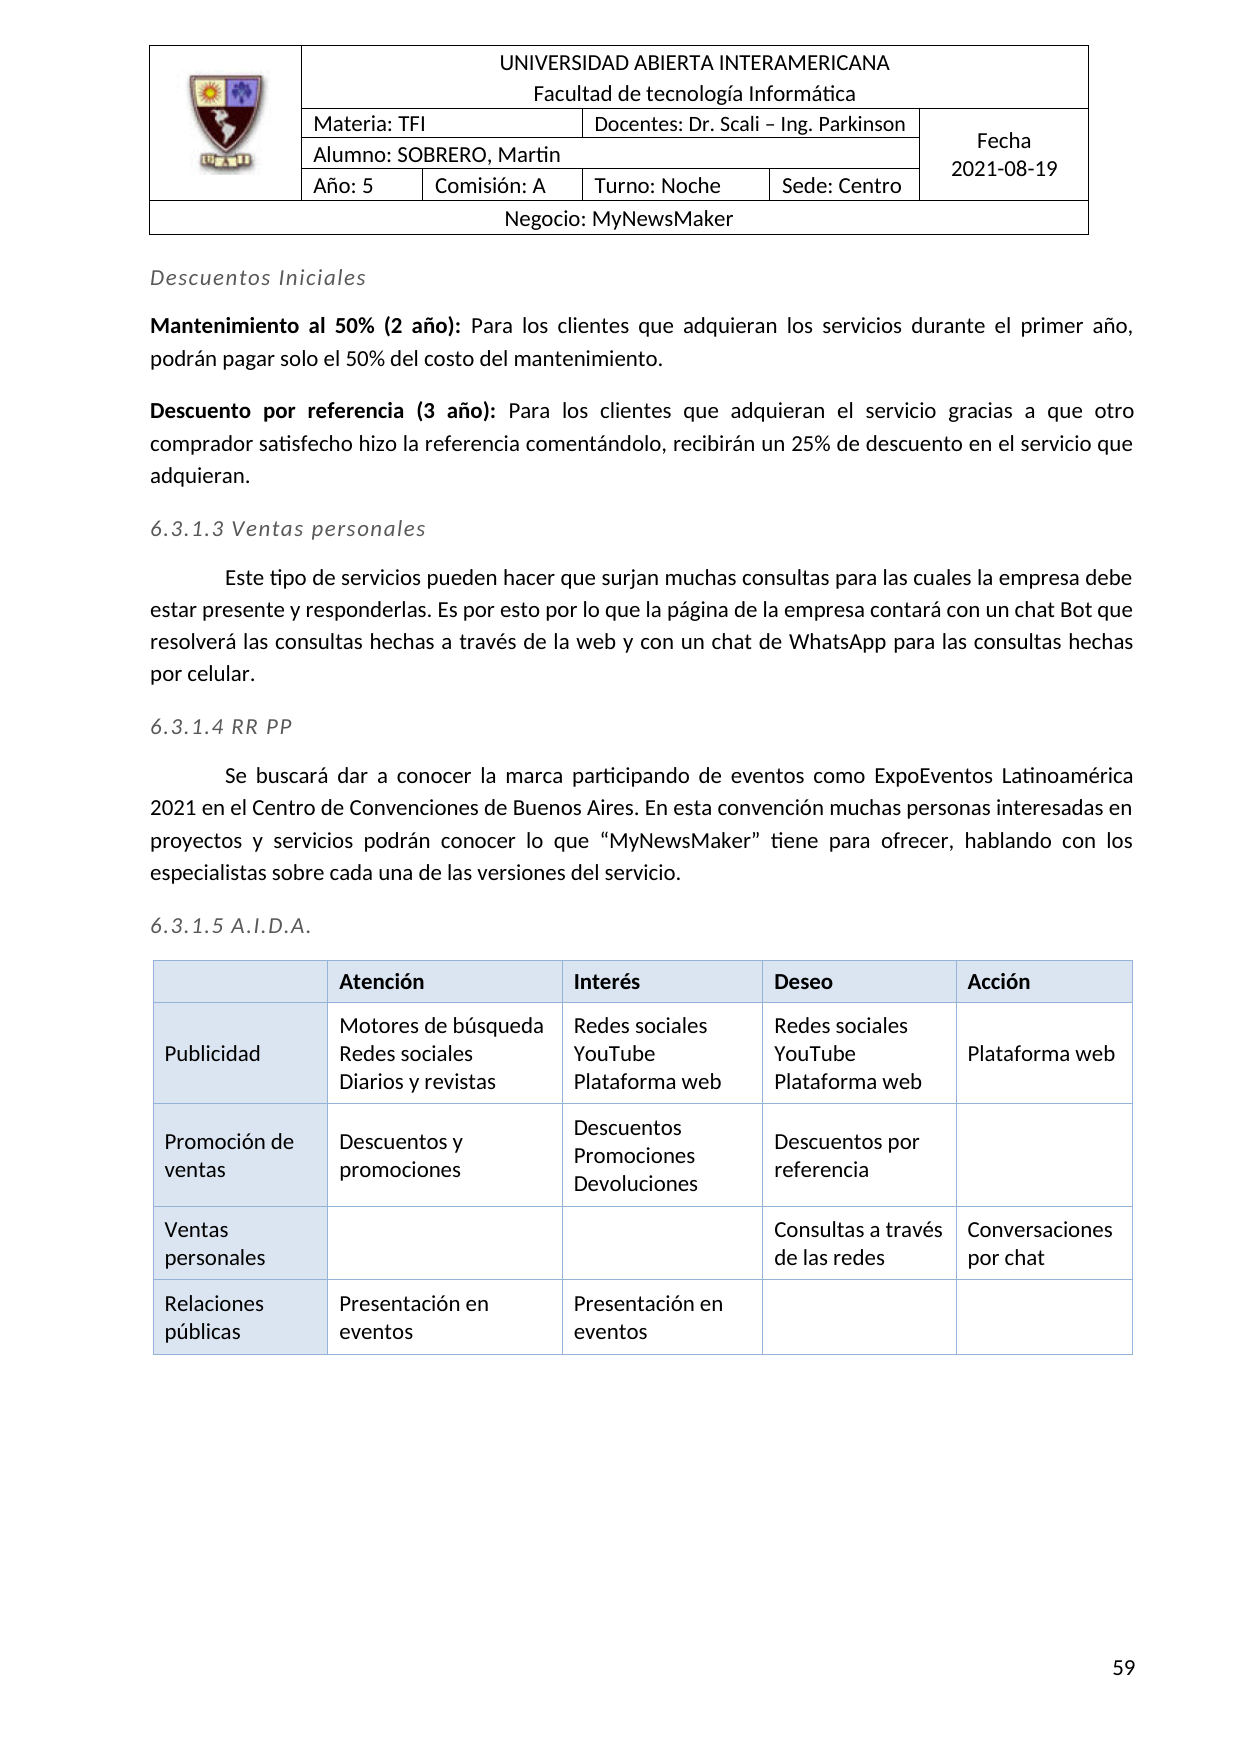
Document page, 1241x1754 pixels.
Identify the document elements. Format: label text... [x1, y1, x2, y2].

text Este tipo de servicios pueden hacer que surjan muchas consultas para las cuales la empresa debe estar presente y responderlas. Es por esto por lo que la página de la empresa contará con un chat Bot que resolverá las consultas hechas a través de la web y con un chat de WhatsApp para las consultas hechas por celular. [150, 563, 1135, 687]
table_cell [328, 1207, 562, 1279]
table_cell Redes sociales YouTube Plataforma web [563, 1003, 762, 1103]
table_cell Redes sociales YouTube Plataforma web [763, 1003, 956, 1103]
table_cell Presentación en eventos [328, 1280, 562, 1354]
table_cell Conversaciones por chat [957, 1207, 1132, 1279]
text Se buscará dar a conocer la marca participando de eventos como ExpoEventos Latinoamérica 2021 en el Centro de Convenciones de Buenos Aires. En esta convención muchas personas interesadas en proyectos y servicios podrán conocer lo que “MyNewsMaker” tiene para ofrecer, hablando con los especialistas sobre cada una de las versiones del servicio. [150, 761, 1135, 886]
table_header Atención [328, 961, 562, 1002]
table_header [154, 961, 327, 1002]
subtitle Descuentos Iniciales [150, 263, 1135, 291]
table_cell [957, 1104, 1132, 1206]
text Mantenimiento al 50% (2 año): Para los clientes que adquieran los servicios durante el primer año, podrán pagar solo el 50% del costo del mantenimiento. [150, 311, 1135, 372]
picture [175, 67, 276, 180]
table_cell Promoción de ventas [154, 1104, 327, 1206]
table_cell Presentación en eventos [563, 1280, 762, 1354]
table_cell Publicidad [154, 1003, 327, 1103]
table_cell [563, 1207, 762, 1279]
table_cell Descuentos Promociones Devoluciones [563, 1104, 762, 1206]
table_cell [957, 1280, 1132, 1354]
table_cell Ventas personales [154, 1207, 327, 1279]
table_cell Descuentos por referencia [763, 1104, 956, 1206]
subtitle 6.3.1.4 RR PP [150, 712, 1135, 741]
subtitle 6.3.1.5 A.I.D.A. [150, 911, 1135, 939]
table_header Deseo [763, 961, 956, 1002]
table_cell Motores de búsqueda Redes sociales Diarios y revistas [328, 1003, 562, 1103]
table_cell Relaciones públicas [154, 1280, 327, 1354]
table_header Interés [563, 961, 762, 1002]
table_cell Consultas a través de las redes [763, 1207, 956, 1279]
subtitle 6.3.1.3 Ventas personales [150, 514, 1135, 542]
table_cell Descuentos y promociones [328, 1104, 562, 1206]
text Descuento por referencia (3 año): Para los clientes que adquieran el servicio gracias a que otro comprador satisfecho hizo la referencia comentándolo, recibirán un 25% de descuento en el servicio que adquieran. [150, 397, 1135, 489]
table_cell Plataforma web [957, 1003, 1132, 1103]
table_header Acción [957, 961, 1132, 1002]
table_cell [763, 1280, 956, 1354]
